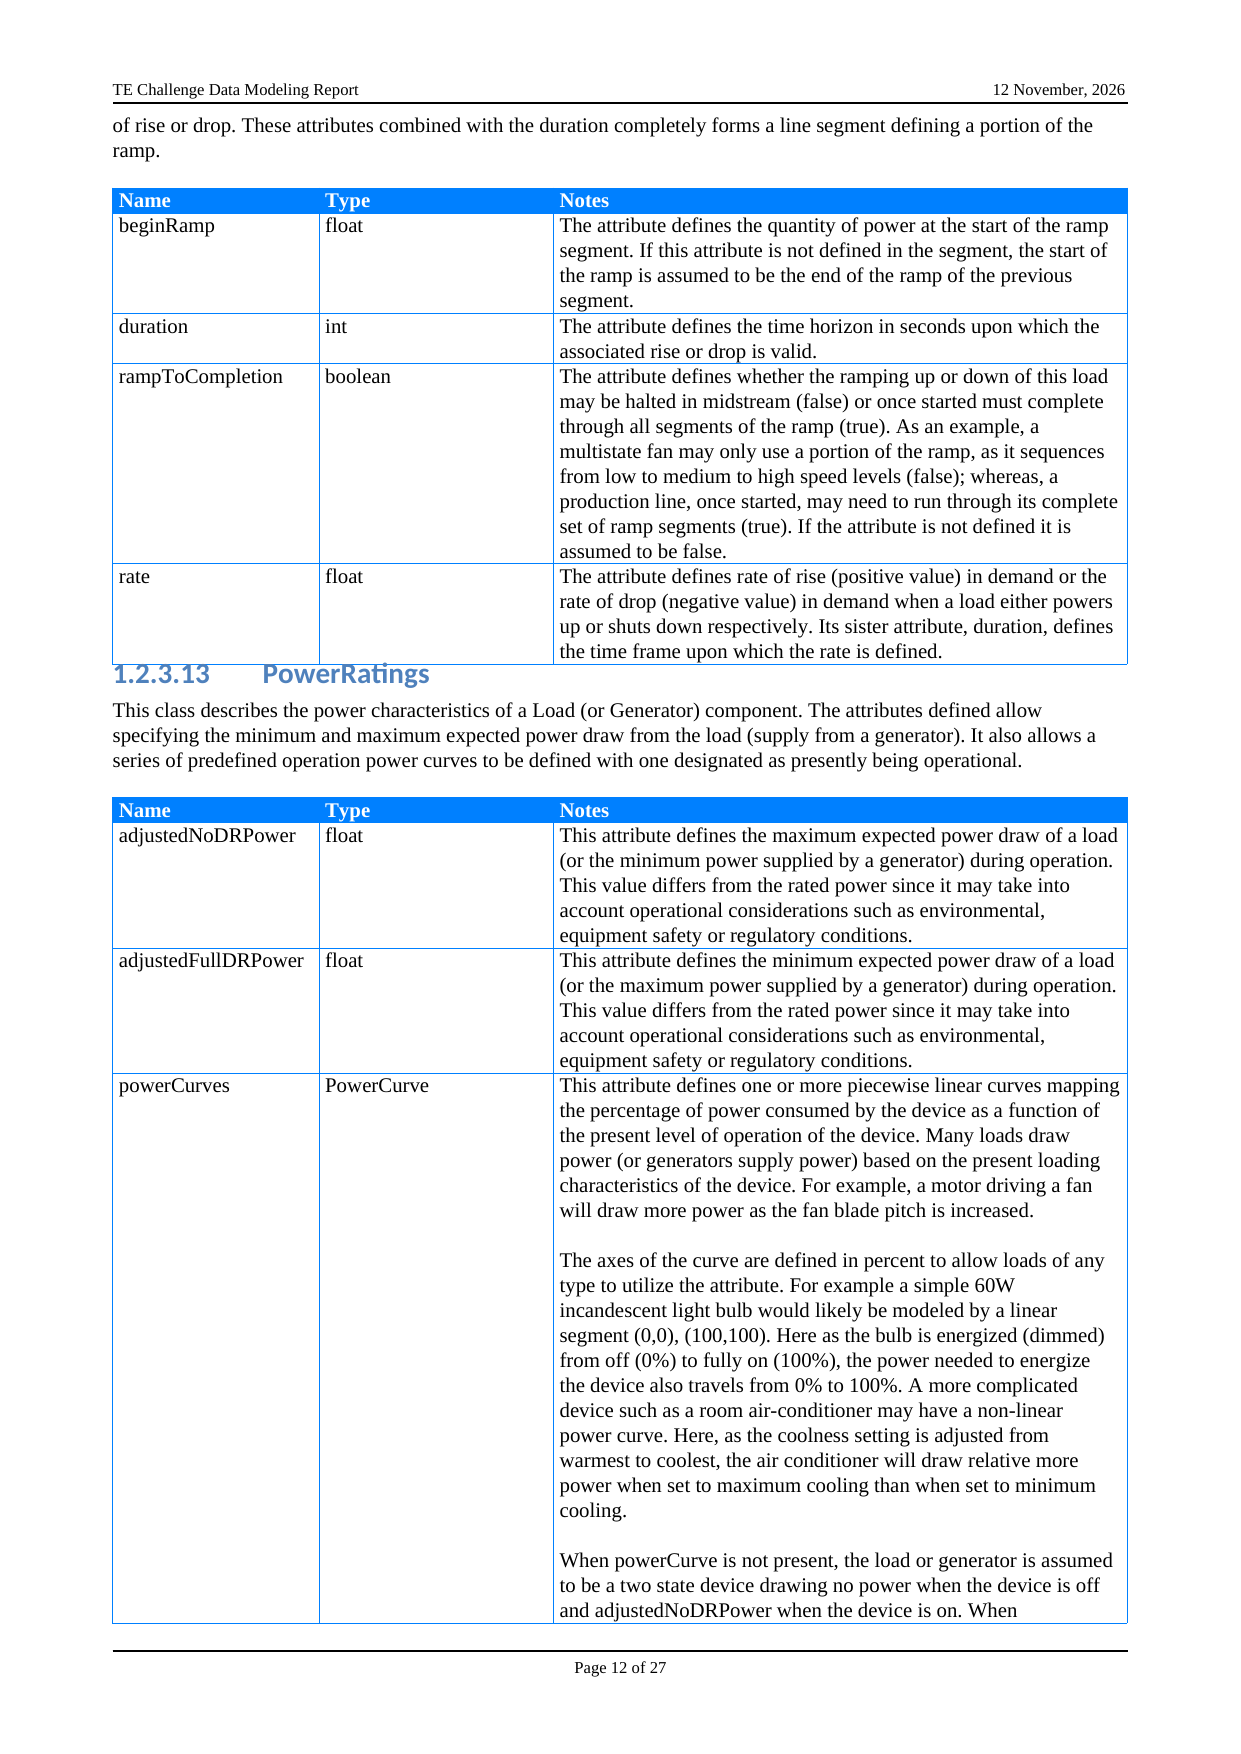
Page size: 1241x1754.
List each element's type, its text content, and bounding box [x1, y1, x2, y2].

table_header rampToCompletion [113, 364, 319, 563]
table_header Name [113, 189, 319, 213]
table_header This attribute defines the minimum expected power draw of a load (or the maximum power supplied by a generator) during operation. This value differs from the rated power since it may take into account operational considerations such as environmental, equipment safety or regulatory conditions. [554, 949, 1127, 1073]
table_header duration [113, 314, 319, 363]
table_header Type [320, 189, 553, 213]
table_cell beginRamp [113, 214, 319, 313]
table_header int [320, 314, 553, 363]
table_header Type [320, 798, 553, 822]
subtitle PowerRatings [112, 664, 1128, 689]
table_cell adjustedNoDRPower [113, 823, 319, 947]
text This class describes the power characteristics of a Load (or Generator) component. The attributes defined allow specifying the minimum and maximum expected power draw from the load (supply from a generator). It also allows a series of predefined operation power curves to be defined with one designated as presently being operational. [112, 697, 1128, 772]
table_cell float [320, 214, 553, 313]
table_header boolean [320, 364, 553, 563]
table_header float [320, 564, 553, 663]
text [112, 112, 1128, 162]
table_header The attribute defines whether the ramping up or down of this load may be halted in midstream (false) or once started must complete through all segments of the ramp (true). As an example, a multistate fan may only use a portion of the ramp, as it sequences from low to medium to high speed levels (false); whereas, a production line, once started, may need to run through its complete set of ramp segments (true). If the attribute is not defined it is assumed to be false. [554, 364, 1127, 563]
table_header float [320, 949, 553, 1073]
table_header rate [113, 564, 319, 663]
table_header adjustedFullDRPower [113, 949, 319, 1073]
table_header PowerCurve [320, 1074, 553, 1623]
table_cell This attribute defines the maximum expected power draw of a load (or the minimum power supplied by a generator) during operation. This value differs from the rated power since it may take into account operational considerations such as environmental, equipment safety or regulatory conditions. [554, 823, 1127, 947]
table_cell float [320, 823, 553, 947]
table_header Name [113, 798, 319, 822]
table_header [554, 1074, 1127, 1623]
table_header Notes [554, 189, 1127, 213]
table_header powerCurves [113, 1074, 319, 1623]
table_header The attribute defines rate of rise (positive value) in demand or the rate of drop (negative value) in demand when a load either powers up or shuts down respectively. Its sister attribute, duration, defines the time frame upon which the rate is defined. [554, 564, 1127, 663]
table_header The attribute defines the time horizon in seconds upon which the associated rise or drop is valid. [554, 314, 1127, 363]
table_header Notes [554, 798, 1127, 822]
table_cell The attribute defines the quantity of power at the start of the ramp segment. If this attribute is not defined in the segment, the start of the ramp is assumed to be the end of the ramp of the previous segment. [554, 214, 1127, 313]
